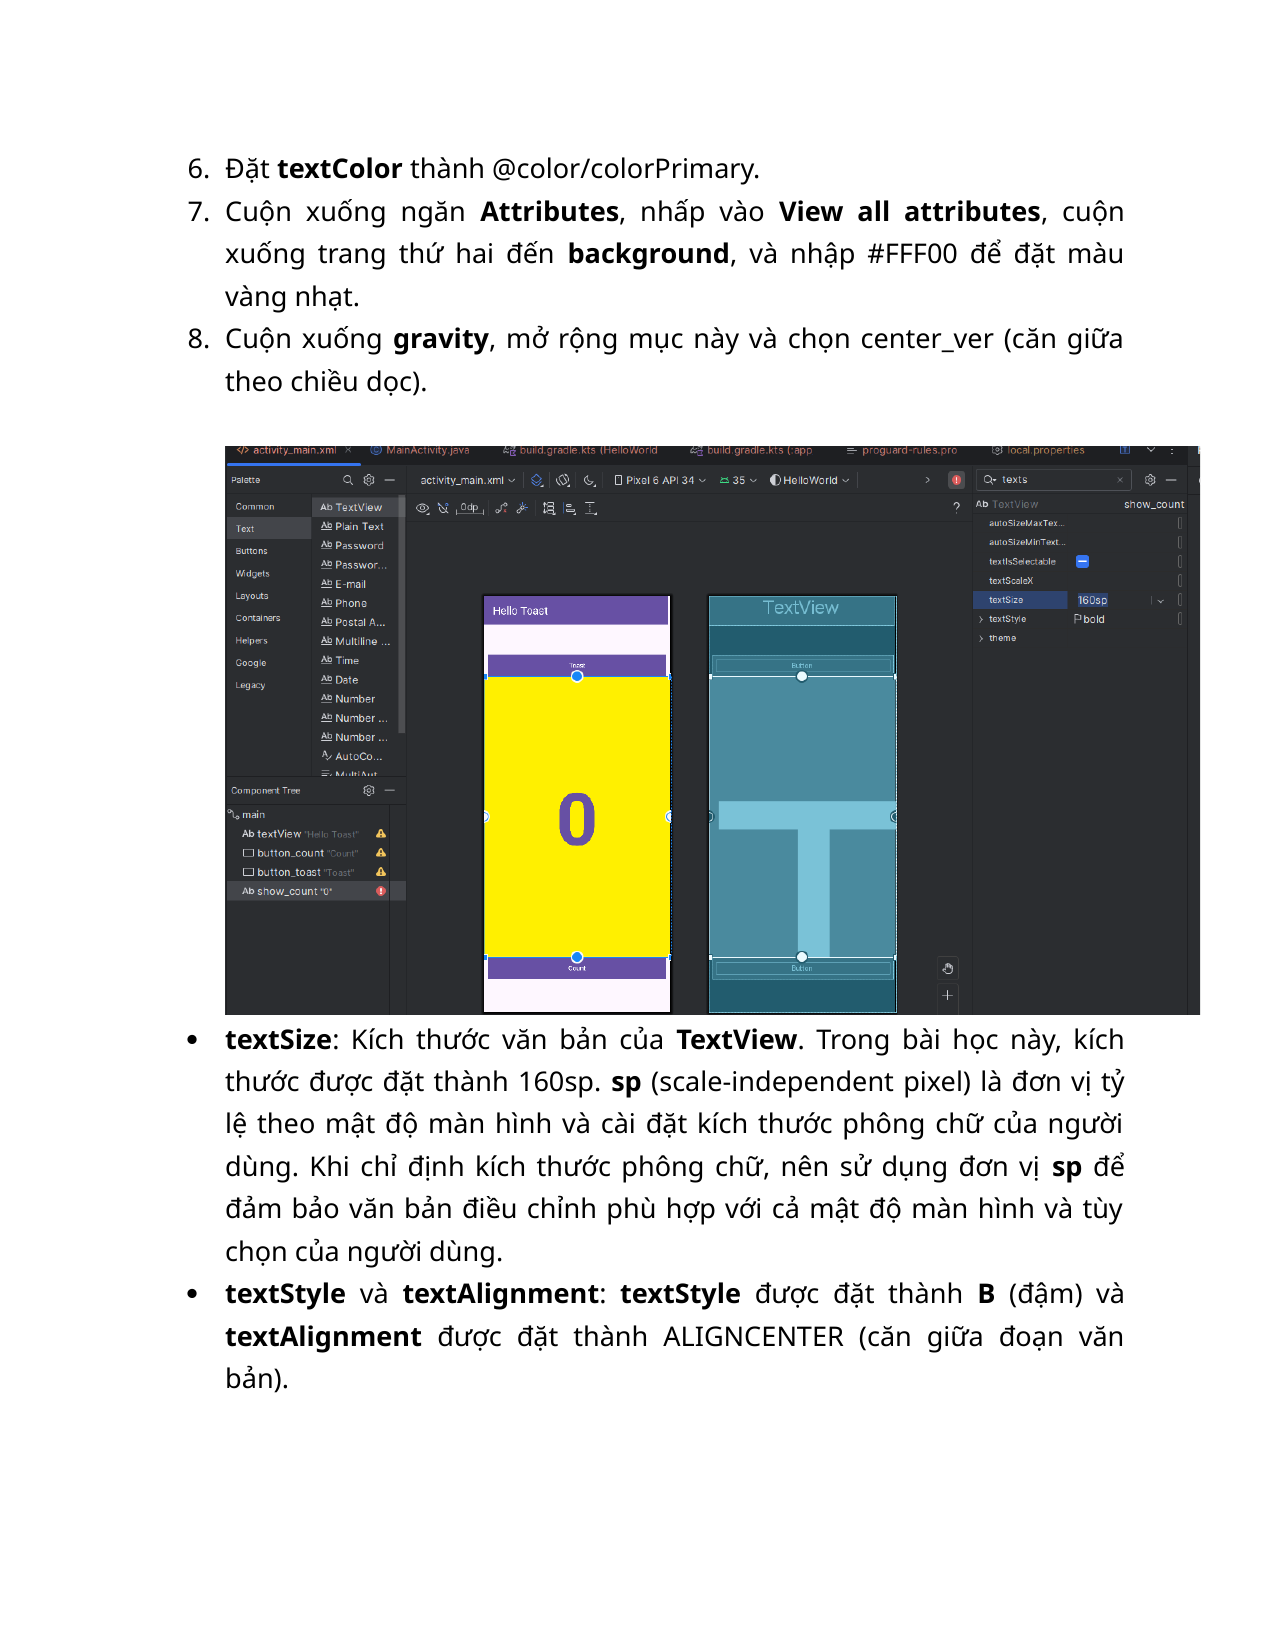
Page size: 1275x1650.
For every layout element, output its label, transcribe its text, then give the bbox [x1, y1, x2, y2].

list Cuộn xuống gravity, mở rộng mục này và chọn center_ver (căn giữa theo chiều dọc). [187, 319, 1125, 399]
list textSize: Kích thước văn bản của TextView. Trong bài học này, kích thước được đặt thành 160sp. sp (scale-independent pixel) là đơn vị tỷ lệ theo mật độ màn hình và cài đặt kích thước phông chữ của người dùng. Khi chỉ định kích thước phông chữ, nên sử dụng đơn vị sp để đảm bảo văn bản điều chỉnh phù hợp với cả mật độ màn hình và tùy chọn của người dùng. [187, 1020, 1125, 1269]
picture [225, 446, 1200, 1015]
list Cuộn xuống ngăn Attributes, nhấp vào View all attributes, cuộn xuống trang thứ hai đến background, và nhập #FFF00 để đặt màu vàng nhạt. [187, 192, 1125, 314]
list Đặt textColor thành @color/colorPrimary. [187, 150, 1125, 187]
list textStyle và textAlignment: textStyle được đặt thành B (đậm) và textAlignment được đặt thành ALIGNCENTER (căn giữa đoạn văn bản). [187, 1274, 1125, 1396]
